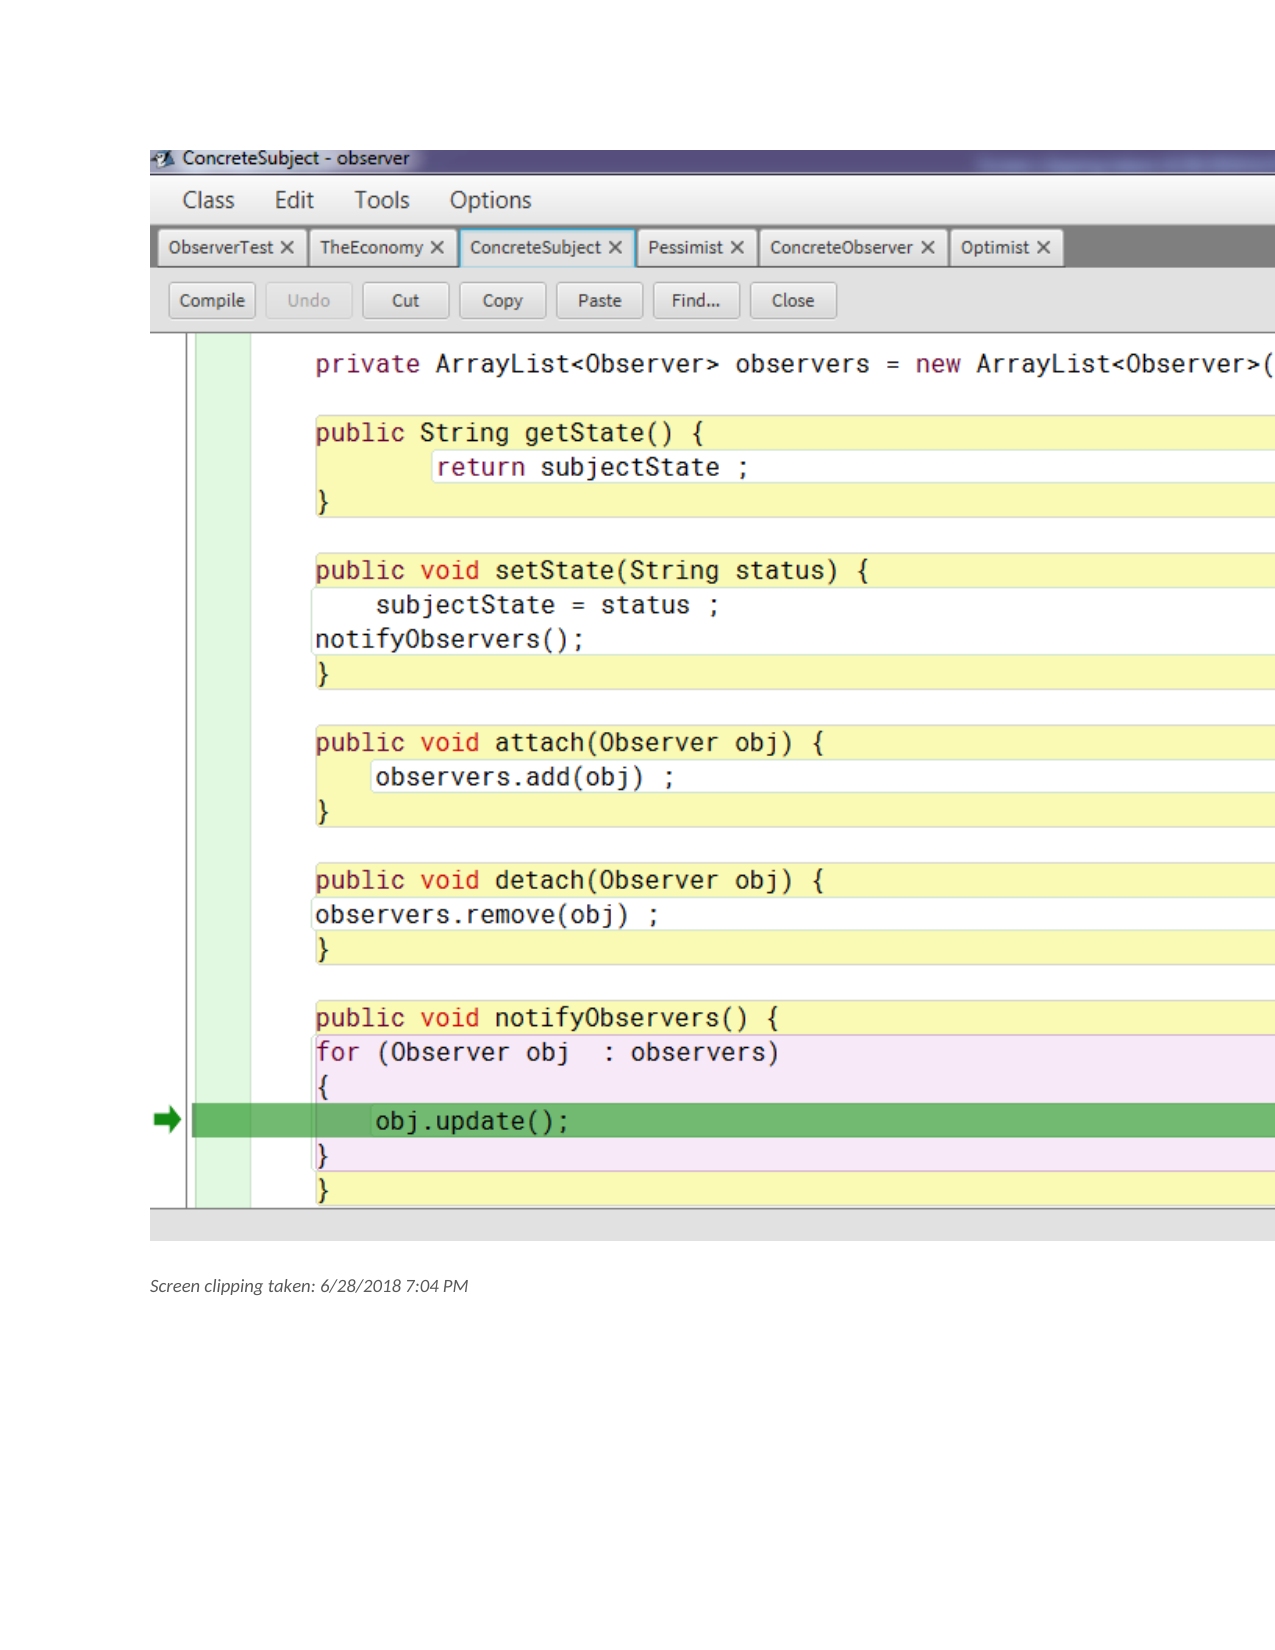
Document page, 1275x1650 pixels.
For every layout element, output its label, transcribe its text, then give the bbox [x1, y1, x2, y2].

text Screen clipping taken: 6/28/2018 7:04 PM [150, 1274, 1125, 1297]
picture [150, 150, 1275, 1241]
